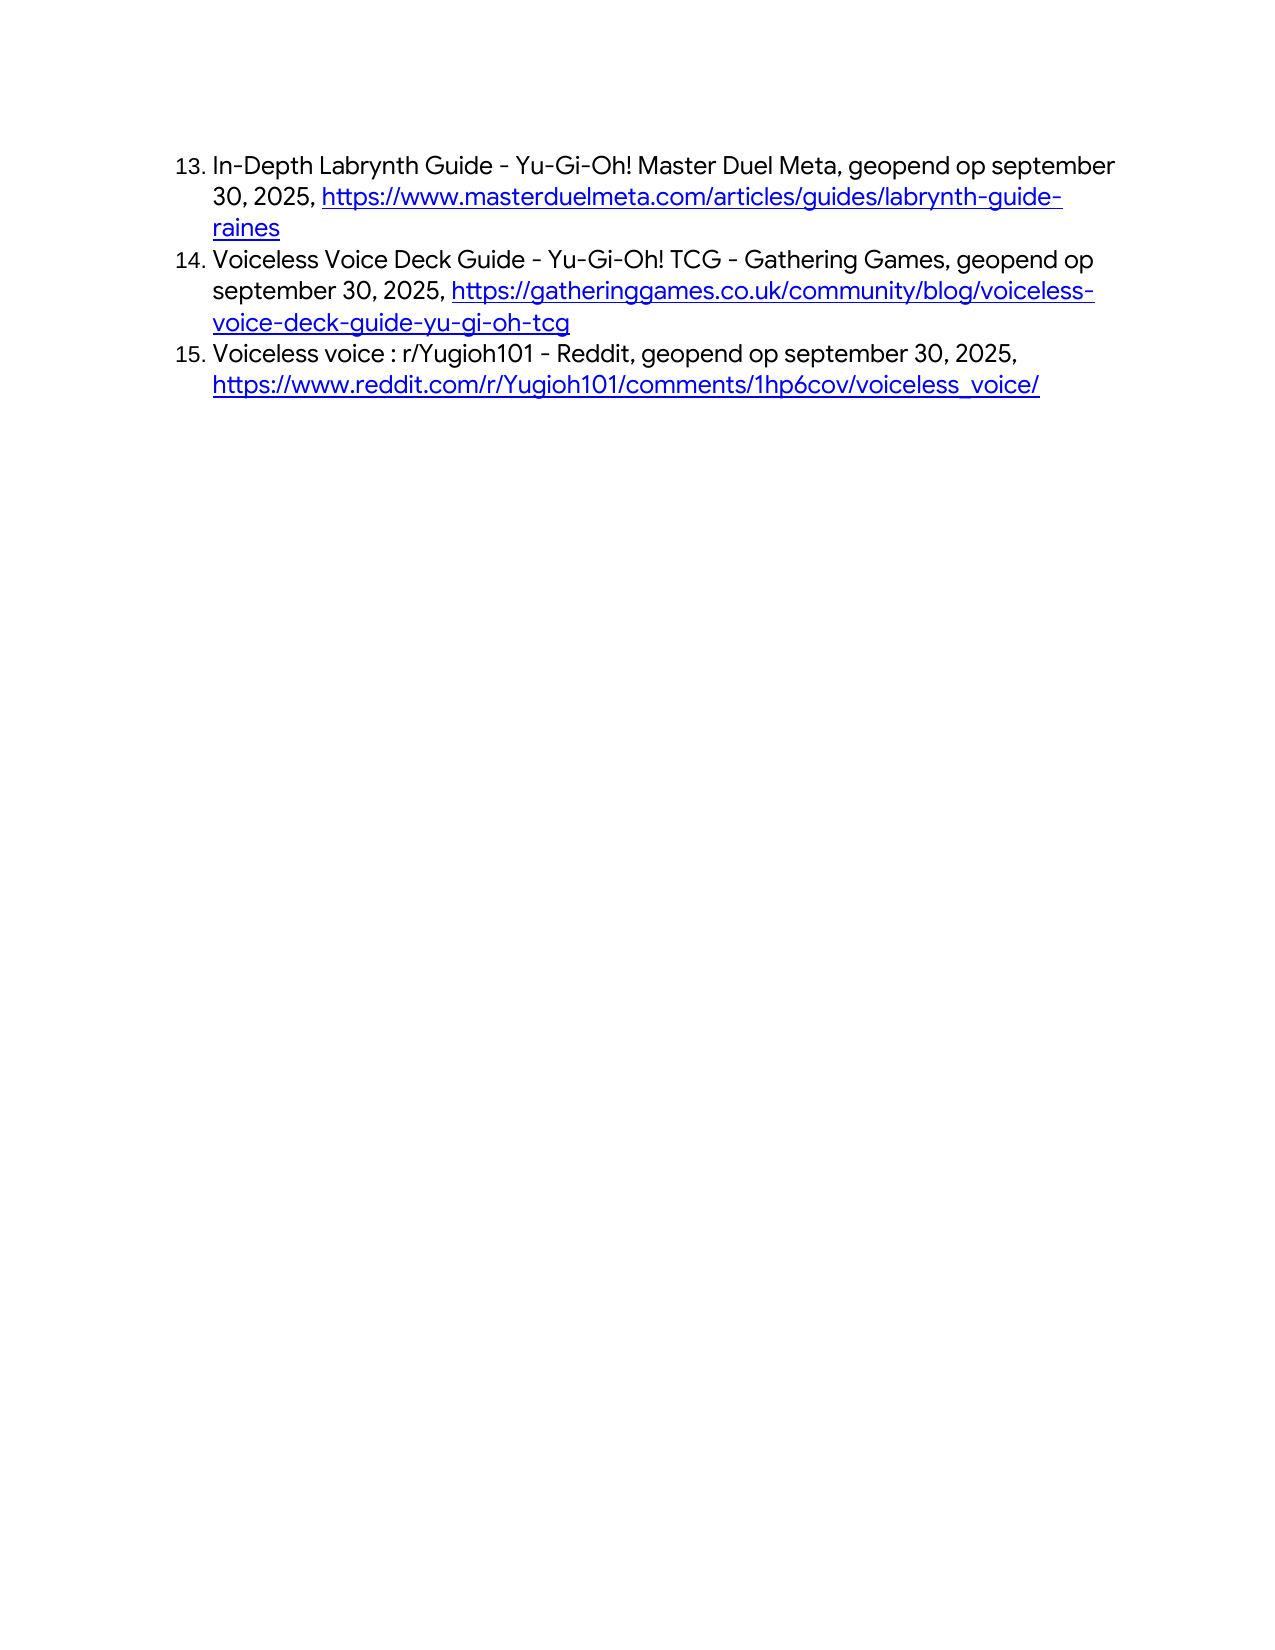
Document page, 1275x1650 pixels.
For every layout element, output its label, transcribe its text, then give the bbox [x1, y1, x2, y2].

list Voiceless Voice Deck Guide - Yu-Gi-Oh! TCG - Gathering Games, geopend op september 30, 2025, https://gatheringgames.co.uk/community/blog/voiceless-voice-deck-guide-yu-gi-oh-tcg [175, 244, 1125, 338]
list In-Depth Labrynth Guide - Yu-Gi-Oh! Master Duel Meta, geopend op september 30, 2025, https://www.masterduelmeta.com/articles/guides/labrynth-guide-raines [175, 150, 1125, 244]
list Voiceless voice : r/Yugioh101 - Reddit, geopend op september 30, 2025, https://www.reddit.com/r/Yugioh101/comments/1hp6cov/voiceless_voice/ [175, 338, 1125, 401]
